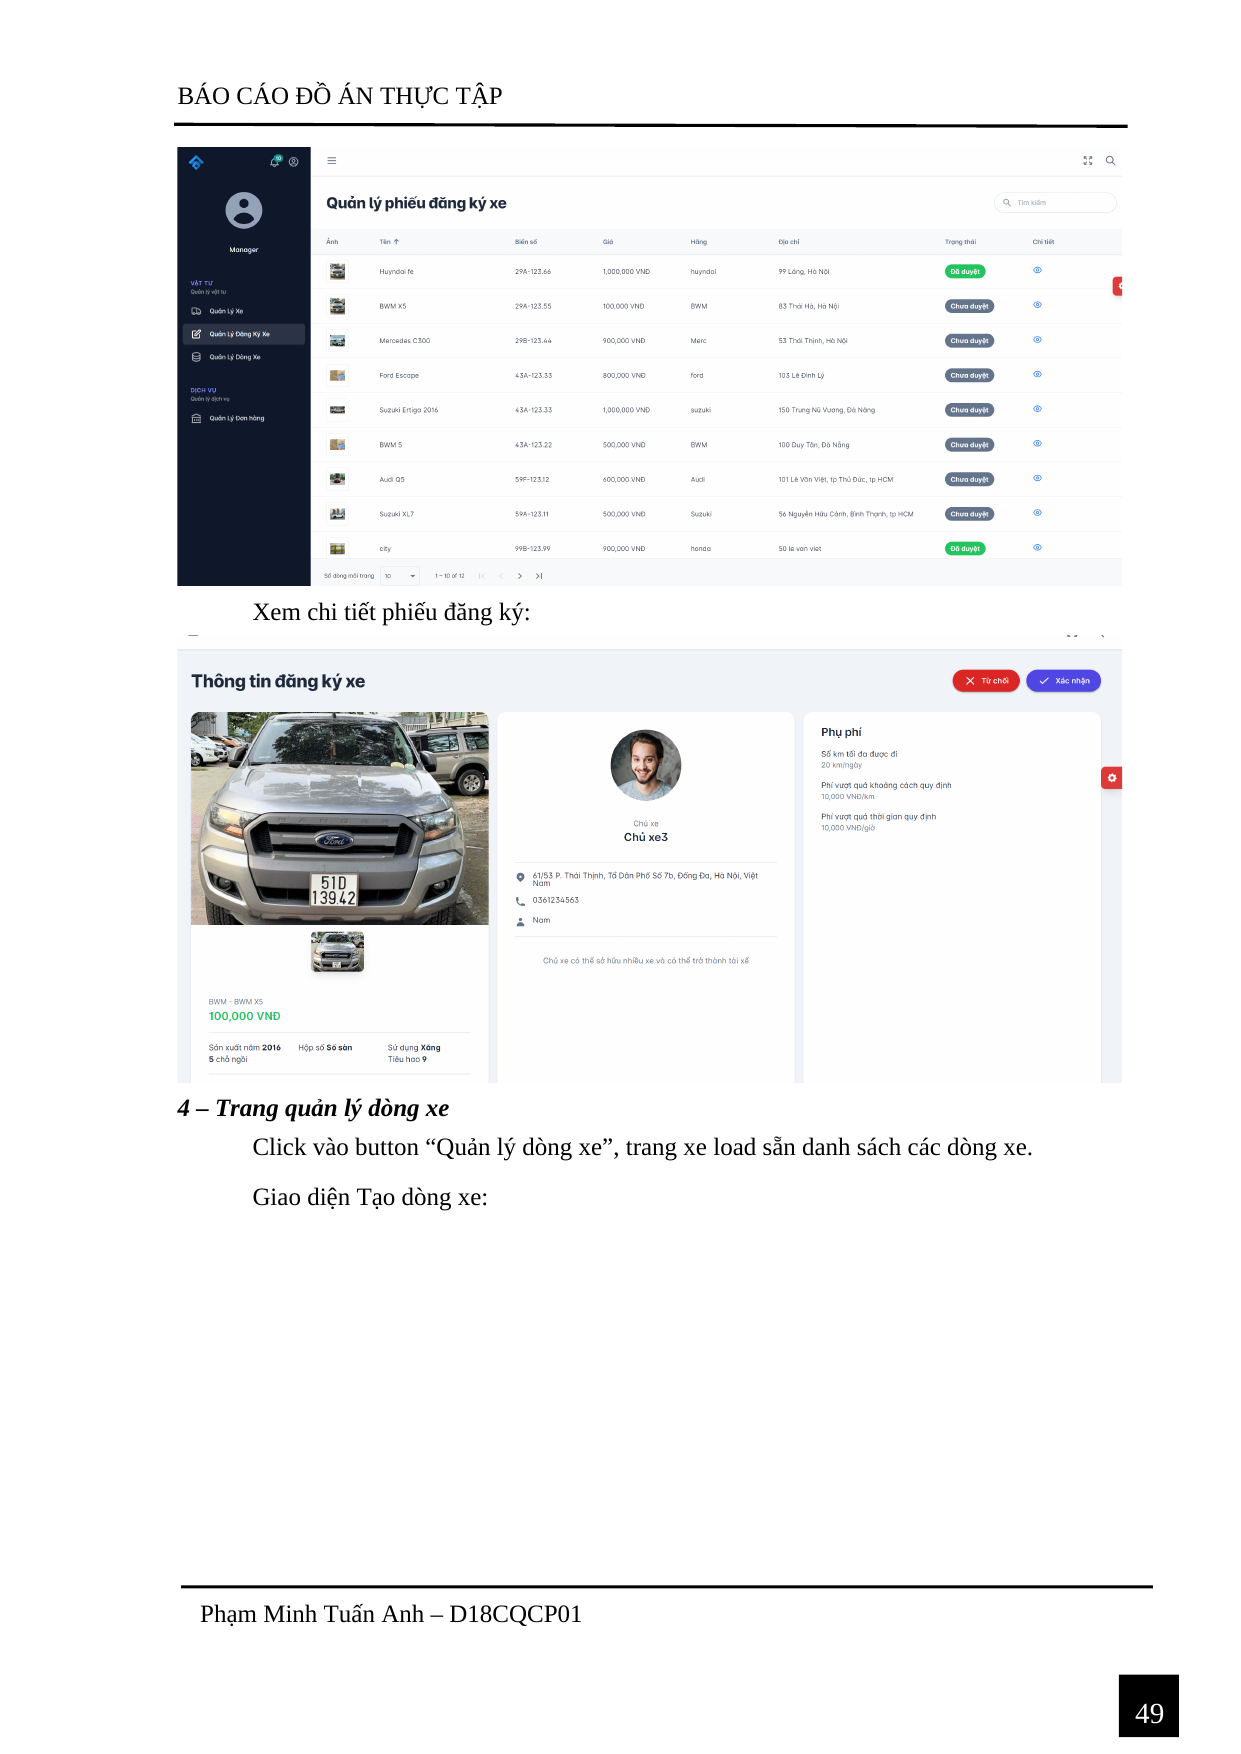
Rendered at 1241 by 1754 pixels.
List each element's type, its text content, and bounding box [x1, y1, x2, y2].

text Giao diện Tạo dòng xe: [177, 1182, 1122, 1211]
picture [177, 635, 1123, 1083]
picture [177, 147, 1123, 586]
text Xem chi tiết phiếu đăng ký: [177, 597, 1122, 625]
text 4 – Trang quản lý dòng xe [177, 1093, 1122, 1122]
text Click vào button “Quản lý dòng xe”, trang xe load sẵn danh sách các dòng xe. [177, 1132, 1122, 1161]
